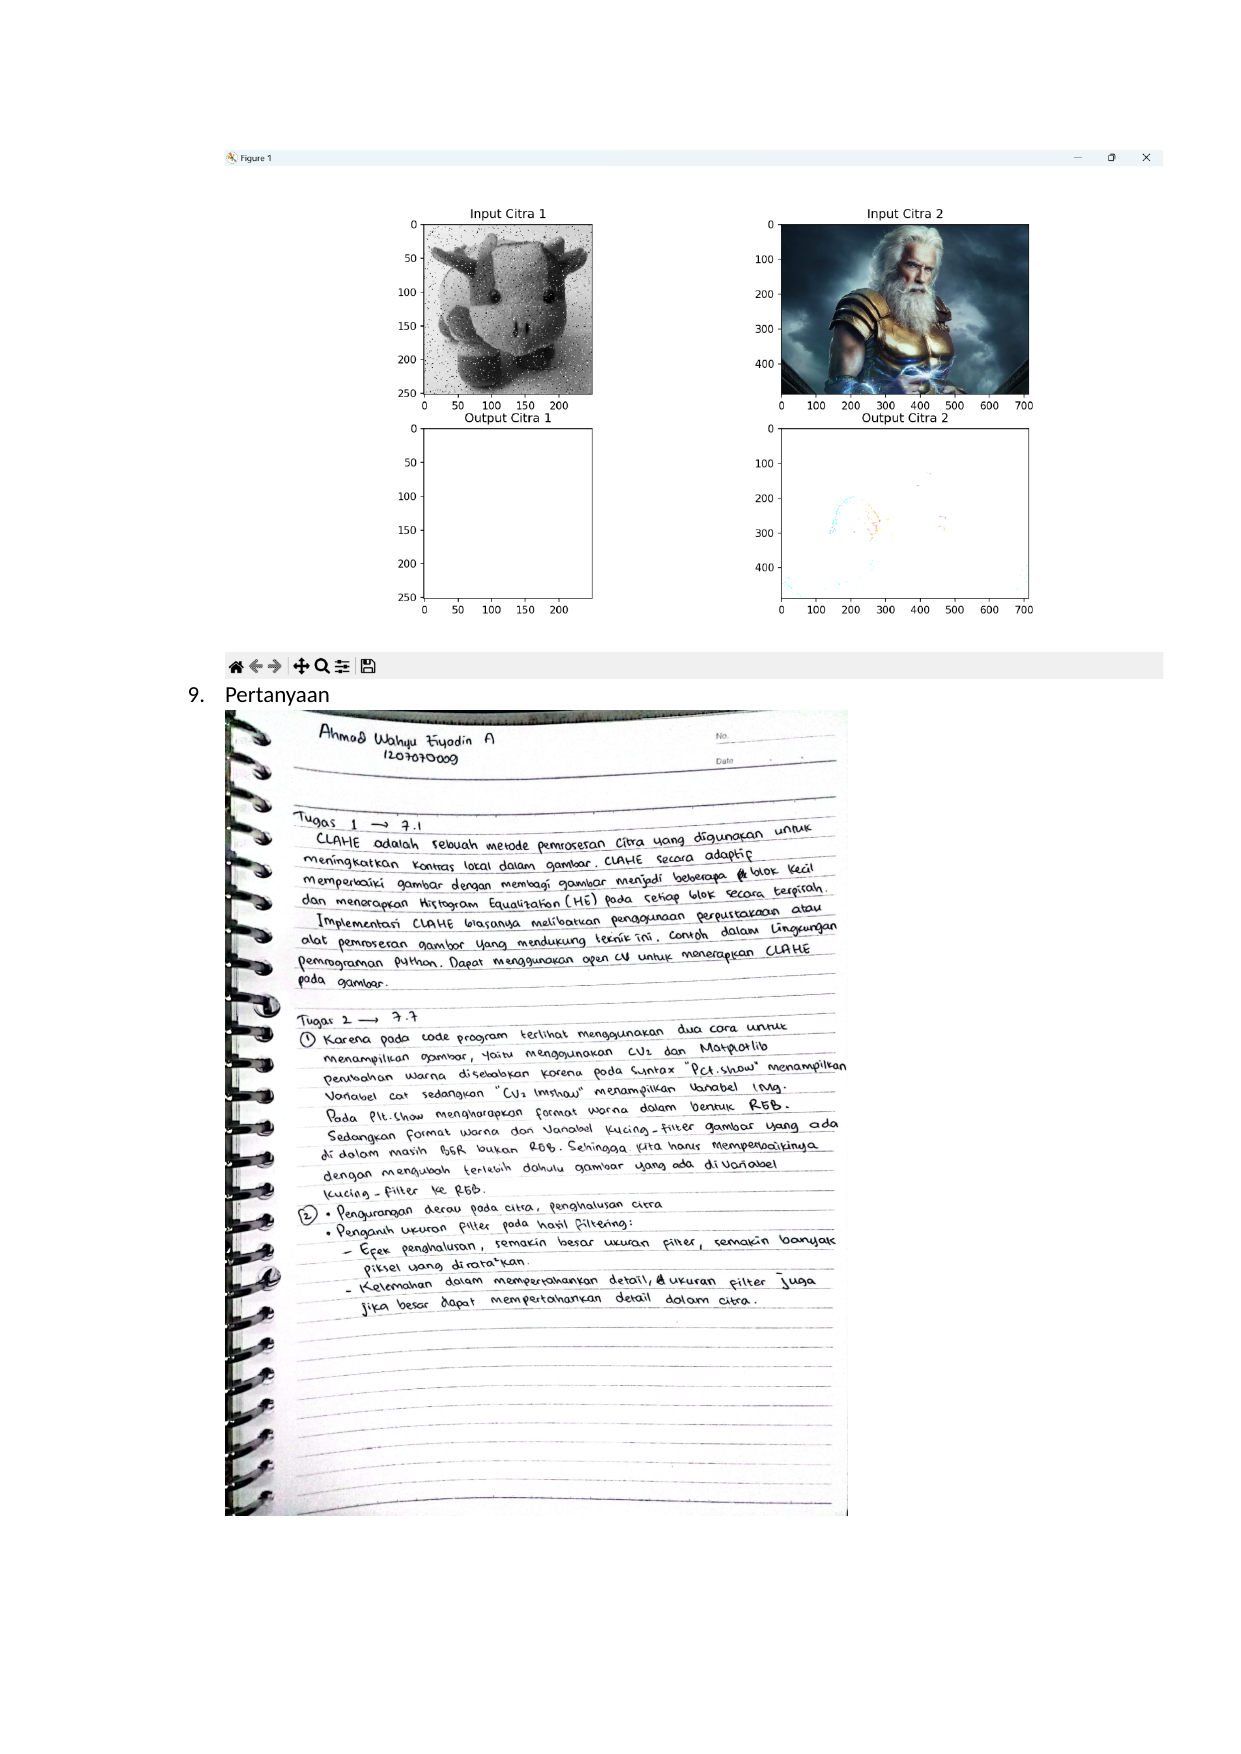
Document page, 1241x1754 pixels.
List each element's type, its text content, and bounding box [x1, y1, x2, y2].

picture [225, 710, 848, 1516]
picture [225, 150, 1164, 679]
list Pertanyaan [187, 680, 1090, 708]
